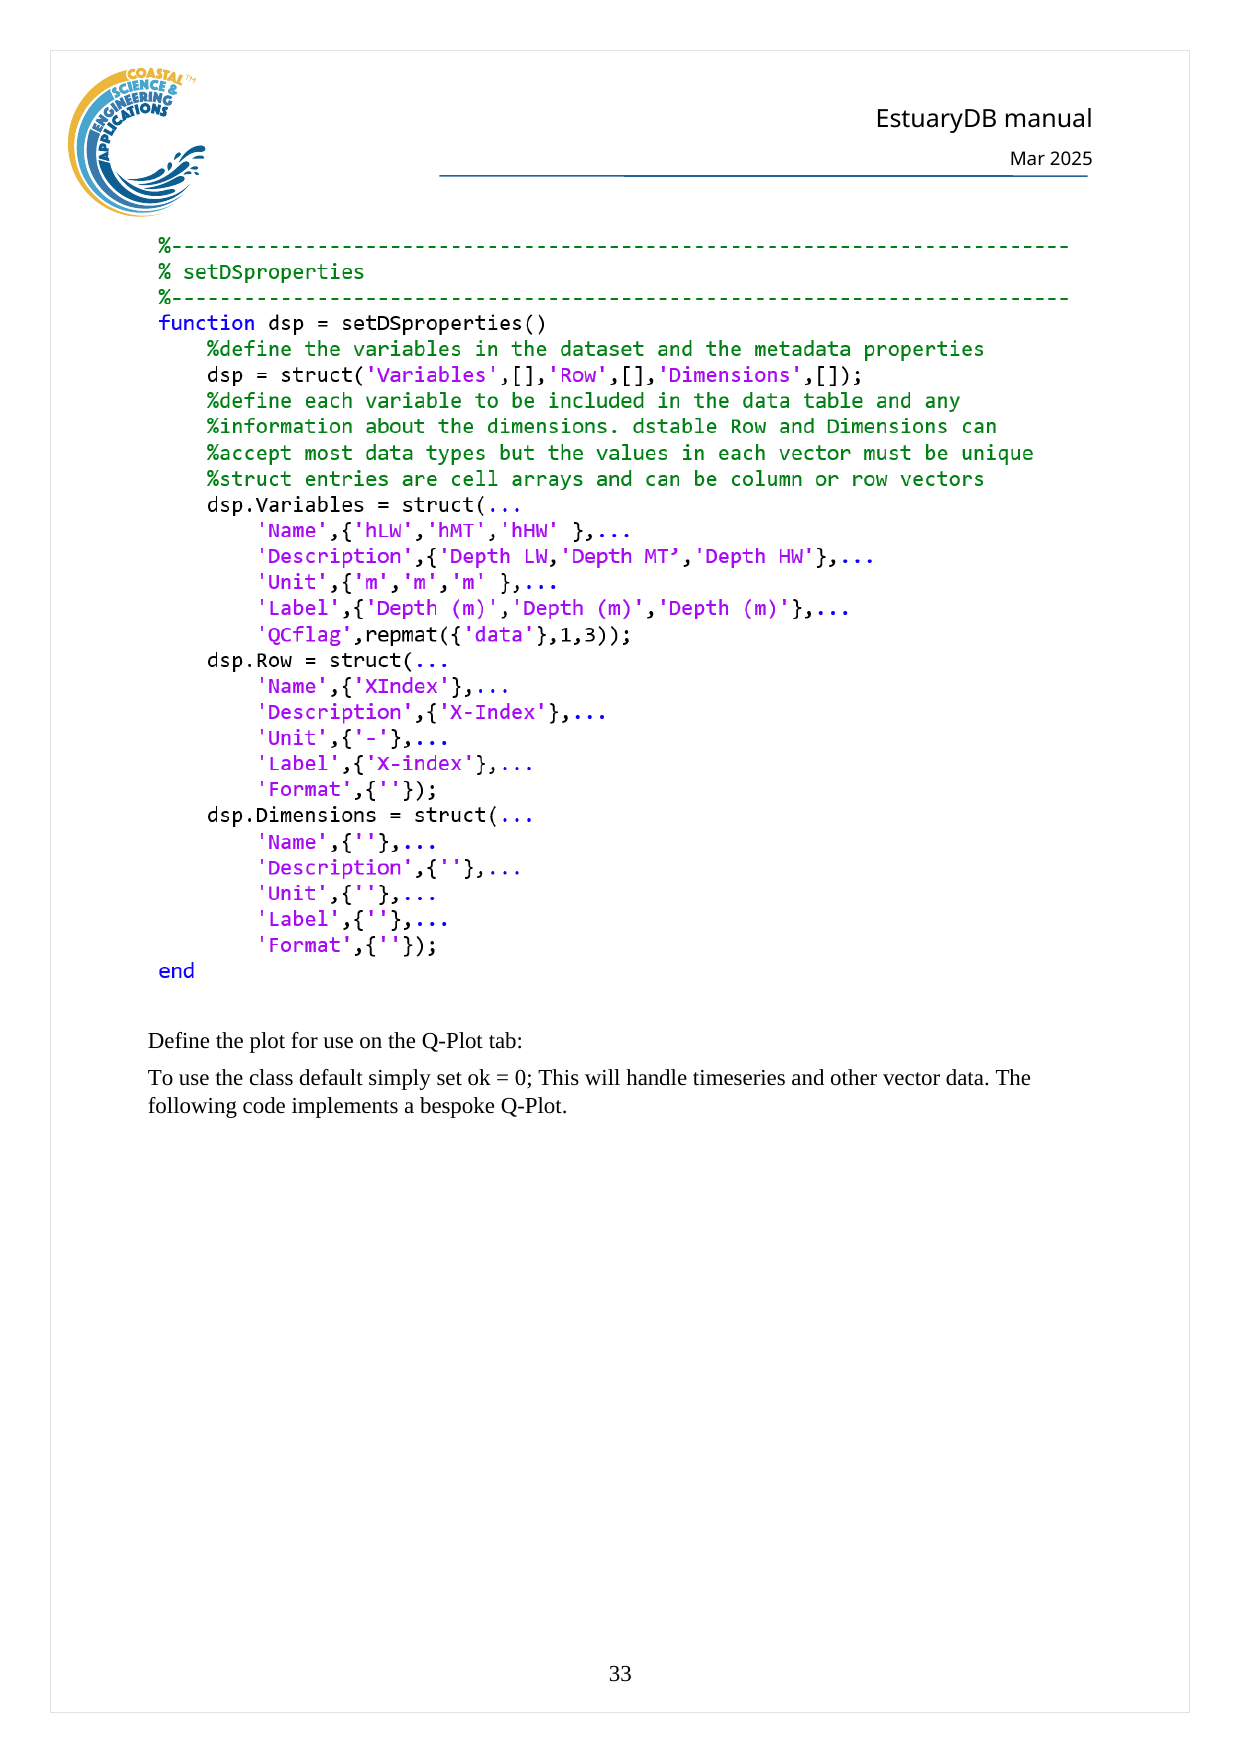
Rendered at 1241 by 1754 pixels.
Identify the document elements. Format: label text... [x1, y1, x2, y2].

text Define the plot for use on the Q-Plot tab: [148, 1027, 1093, 1053]
text To use the class default simply set ok = 0; This will handle timeseries and other vector data. The following code implements a bespoke Q-Plot. [148, 1063, 1093, 1118]
picture [147, 233, 1070, 980]
